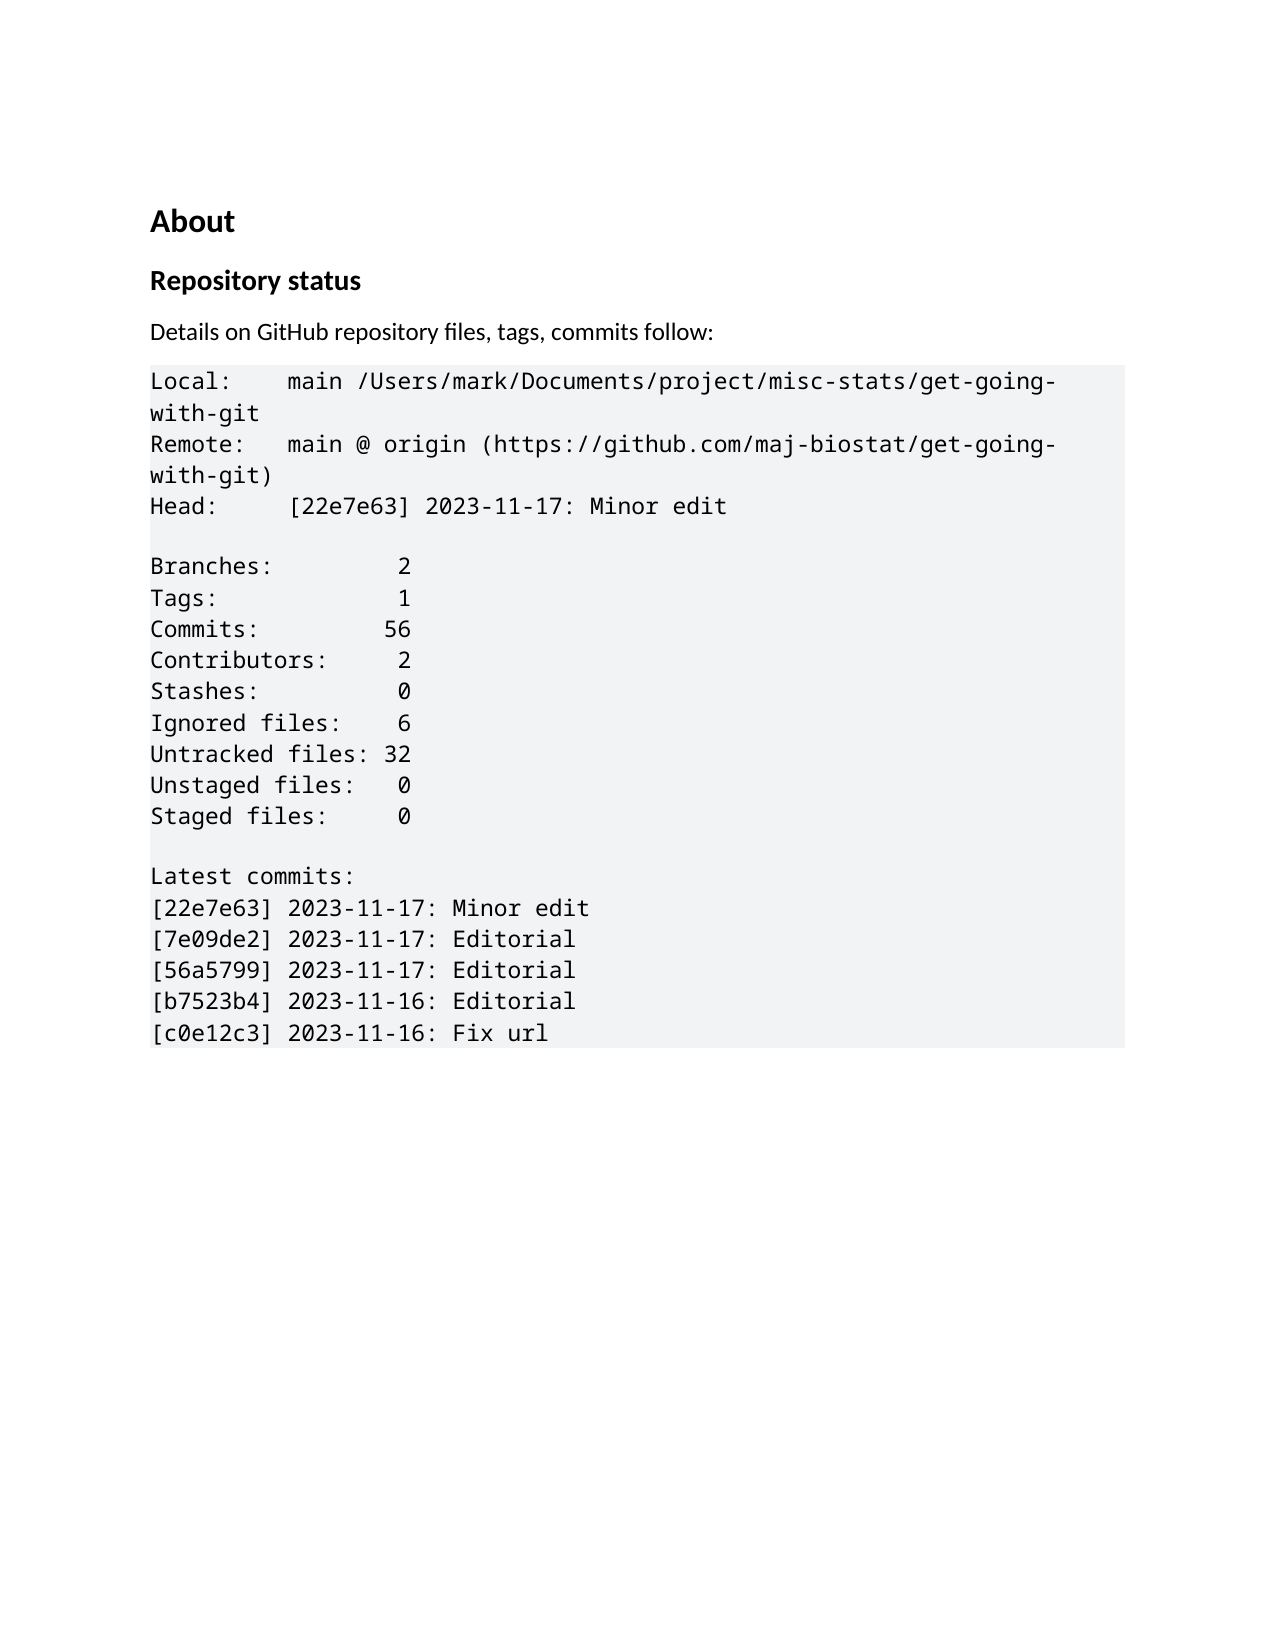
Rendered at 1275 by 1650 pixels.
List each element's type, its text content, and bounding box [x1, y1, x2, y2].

text Details on GitHub repository files, tags, commits follow: [150, 316, 1125, 346]
text Local: main /Users/mark/Documents/project/misc-stats/get-going-with-git Remote: main @ origin (https://github.com/maj-biostat/get-going-with-git) Head: [22e7e63] 2023-11-17: Minor edit Branches: 2 Tags: 1 Commits: 56 Contributors: 2 Stashes: 0 Ignored files: 6 Untracked files: 32 Unstaged files: 0 Staged files: 0 Latest commits: [22e7e63] 2023-11-17: Minor edit [7e09de2] 2023-11-17: Editorial [56a5799] 2023-11-17: Editorial [b7523b4] 2023-11-16: Editorial [c0e12c3] 2023-11-16: Fix url [150, 365, 1125, 1048]
subtitle Repository status [150, 262, 1125, 297]
subtitle About [150, 200, 1125, 241]
